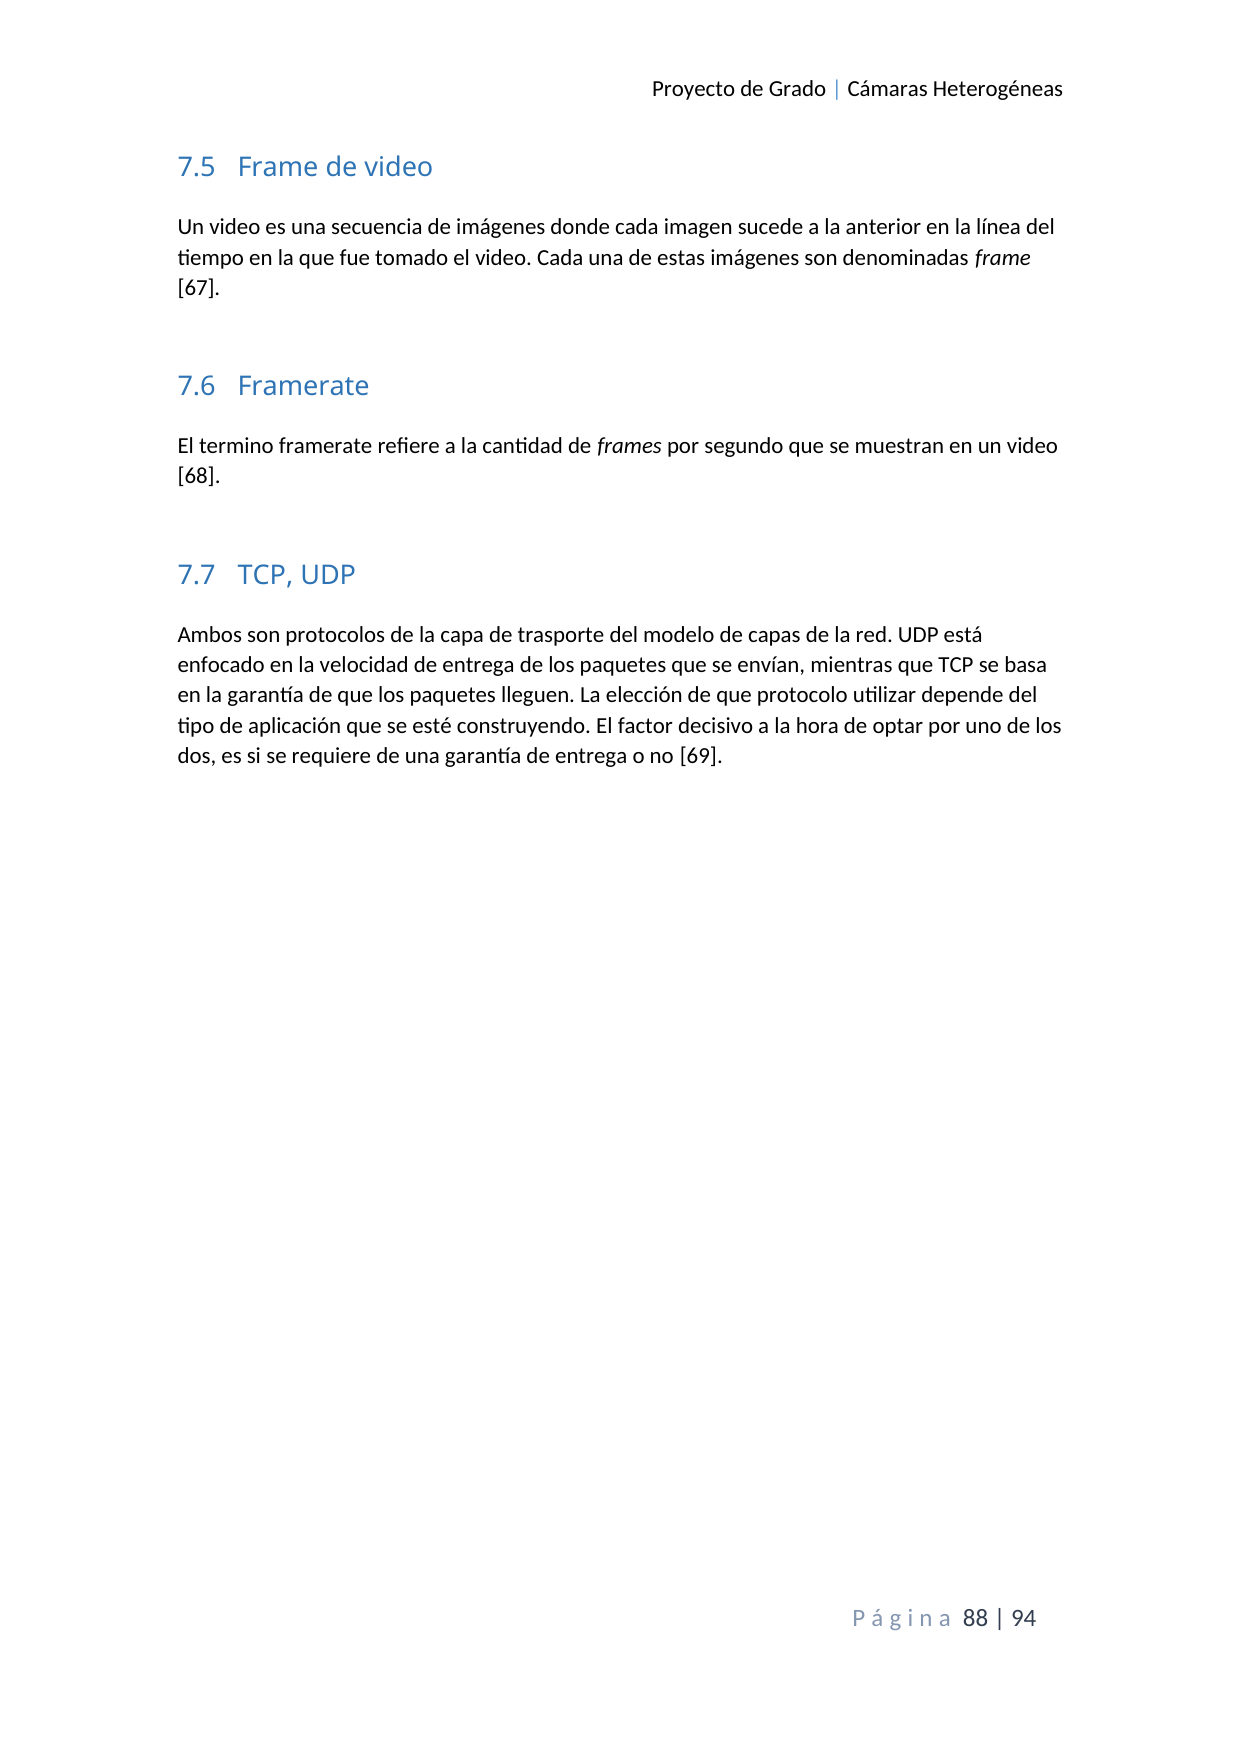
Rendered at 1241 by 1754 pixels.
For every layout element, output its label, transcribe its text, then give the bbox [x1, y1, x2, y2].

text Un video es una secuencia de imágenes donde cada imagen sucede a la anterior en la línea del tiempo en la que fue tomado el video. Cada una de estas imágenes son denominadas frame. [177, 212, 1063, 301]
subtitle TCP, UDP [177, 555, 1063, 592]
subtitle Frame de video [177, 148, 1063, 184]
text Ambos son protocolos de la capa de trasporte del modelo de capas de la red. UDP está enfocado en la velocidad de entrega de los paquetes que se envían, mientras que TCP se basa en la garantía de que los paquetes lleguen. La elección de que protocolo utilizar depende del tipo de aplicación que se esté construyendo. El factor decisivo a la hora de optar por uno de los dos, es si se requiere de una garantía de entrega o no. [177, 620, 1063, 769]
text El termino framerate refiere a la cantidad de frames por segundo que se muestran en un video. [177, 431, 1063, 489]
subtitle Framerate [177, 367, 1063, 403]
